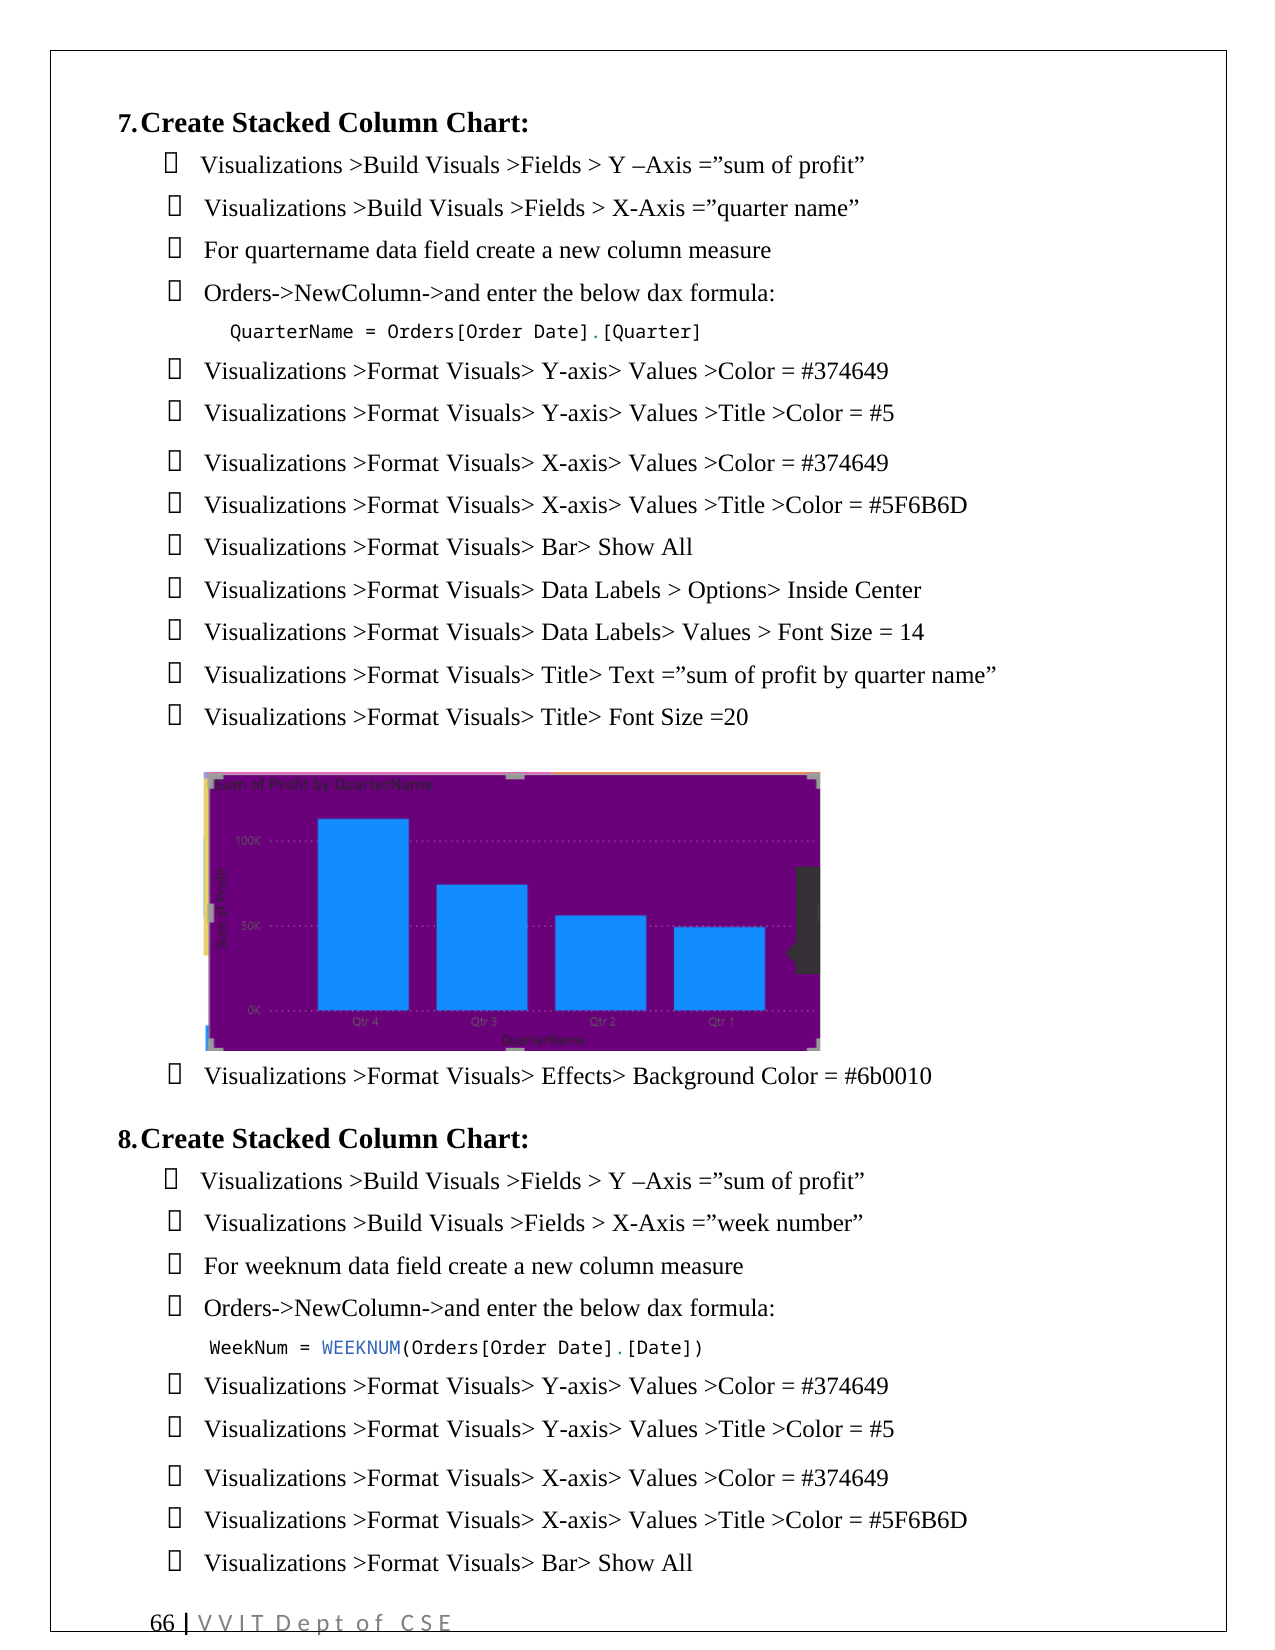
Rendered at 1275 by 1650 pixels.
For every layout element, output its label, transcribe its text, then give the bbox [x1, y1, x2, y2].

list Visualizations >Build Visuals >Fields > X-Axis =”week number” [166, 1201, 1226, 1240]
list Visualizations >Format Visuals> Y-axis> Values >Title >Color = #5 [166, 390, 1226, 430]
picture [203, 772, 821, 1051]
list Visualizations >Format Visuals> Y-axis> Values >Title >Color = #5 [166, 1406, 1226, 1446]
list Visualizations >Format Visuals> Title> Text =”sum of profit by quarter name” [166, 652, 1226, 692]
list Orders->NewColumn->and enter the below dax formula: [166, 270, 1226, 310]
list For weeknum data field create a new column measure [166, 1243, 1226, 1283]
subtitle Create Stacked Column Chart: [118, 105, 1226, 138]
list Visualizations >Format Visuals> Data Labels> Values > Font Size = 14 [166, 609, 1226, 649]
list Visualizations >Format Visuals> Y-axis> Values >Color = #374649 [166, 348, 1226, 388]
list Visualizations >Build Visuals >Fields > Y –Axis =”sum of profit” [162, 1158, 1226, 1198]
list Visualizations >Format Visuals> X-axis> Values >Color = #374649 [166, 440, 1226, 479]
list Visualizations >Format Visuals> Y-axis> Values >Color = #374649 [166, 1363, 1226, 1403]
list Visualizations >Format Visuals> Title> Font Size =20 [166, 695, 1226, 734]
list Visualizations >Format Visuals> X-axis> Values >Title >Color = #5F6B6D [166, 1497, 1226, 1537]
list Visualizations >Format Visuals> Data Labels > Options> Inside Center [166, 567, 1226, 607]
list Visualizations >Format Visuals> X-axis> Values >Title >Color = #5F6B6D [166, 482, 1226, 522]
text QuarterName = Orders[Order Date].[Quarter] [230, 319, 1226, 344]
list Orders->NewColumn->and enter the below dax formula: [166, 1286, 1226, 1325]
list For quartername data field create a new column measure [166, 227, 1226, 267]
list Visualizations >Format Visuals> Bar> Show All [166, 1540, 1226, 1580]
text WeekNum = WEEKNUM(Orders[Order Date].[Date]) [209, 1334, 1226, 1360]
list Visualizations >Build Visuals >Fields > Y –Axis =”sum of profit” [162, 142, 1226, 182]
subtitle Create Stacked Column Chart: [118, 1121, 1226, 1154]
list Visualizations >Build Visuals >Fields > X-Axis =”quarter name” [166, 185, 1226, 224]
list Visualizations >Format Visuals> X-axis> Values >Color = #374649 [166, 1456, 1226, 1495]
list Visualizations >Format Visuals> Bar> Show All [166, 524, 1226, 564]
